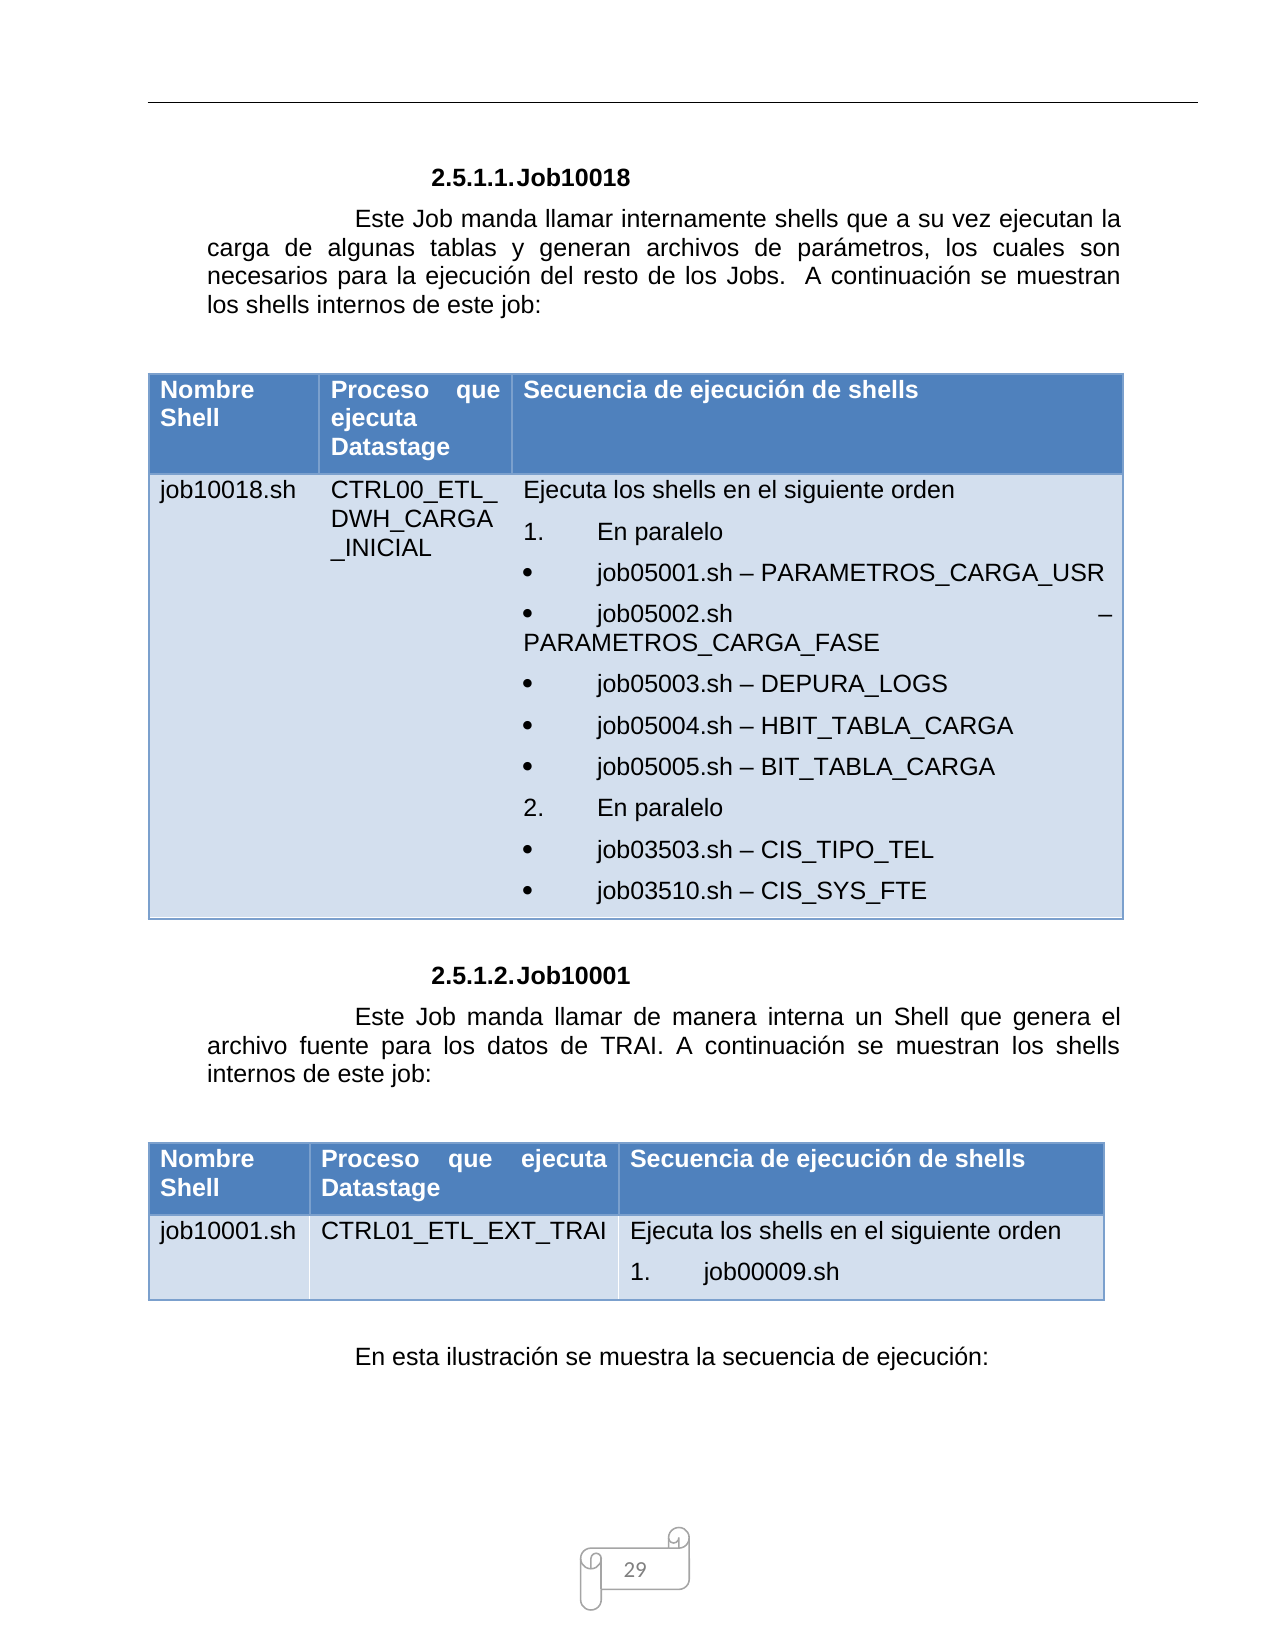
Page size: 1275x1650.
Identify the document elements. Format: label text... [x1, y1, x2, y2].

text Este Job manda llamar de manera interna un Shell que genera el archivo fuente para los datos de TRAI. A continuación se muestran los shells internos de este job: [207, 1002, 1122, 1088]
table_cell Ejecuta los shells en el siguiente orden En paralelo job05001.sh – PARAMETROS_CARGA_USR job05002.sh – PARAMETROS_CARGA_FASE job05003.sh – DEPURA_LOGS job05004.sh – HBIT_TABLA_CARGA job05005.sh – BIT_TABLA_CARGA En paralelo job03503.sh – CIS_TIPO_TEL job03510.sh – CIS_SYS_FTE [512, 475, 1122, 917]
subtitle Job10001 [283, 961, 1122, 989]
text En esta ilustración se muestra la secuencia de ejecución: [207, 1342, 1122, 1371]
table_cell job10018.sh [150, 475, 319, 917]
table_header Nombre Shell [150, 1144, 309, 1214]
table_header Proceso que ejecuta Datastage [320, 375, 511, 473]
table_cell job10001.sh [150, 1216, 309, 1299]
subtitle Job10018 [283, 162, 1122, 191]
table_header Secuencia de ejecución de shells [513, 375, 1122, 473]
table_header Secuencia de ejecución de shells [620, 1144, 1103, 1214]
table_cell CTRL00_ETL_DWH_CARGA_INICIAL [319, 475, 512, 917]
table_cell Ejecuta los shells en el siguiente orden job00009.sh [619, 1216, 1103, 1299]
table_header Proceso que ejecuta Datastage [311, 1144, 618, 1214]
table_cell CTRL01_ETL_EXT_TRAI [310, 1216, 618, 1299]
text Este Job manda llamar internamente shells que a su vez ejecutan la carga de algunas tablas y generan archivos de parámetros, los cuales son necesarios para la ejecución del resto de los Jobs. A continuación se muestran los shells internos de este job: [207, 204, 1122, 319]
table_header Nombre Shell [150, 375, 318, 473]
